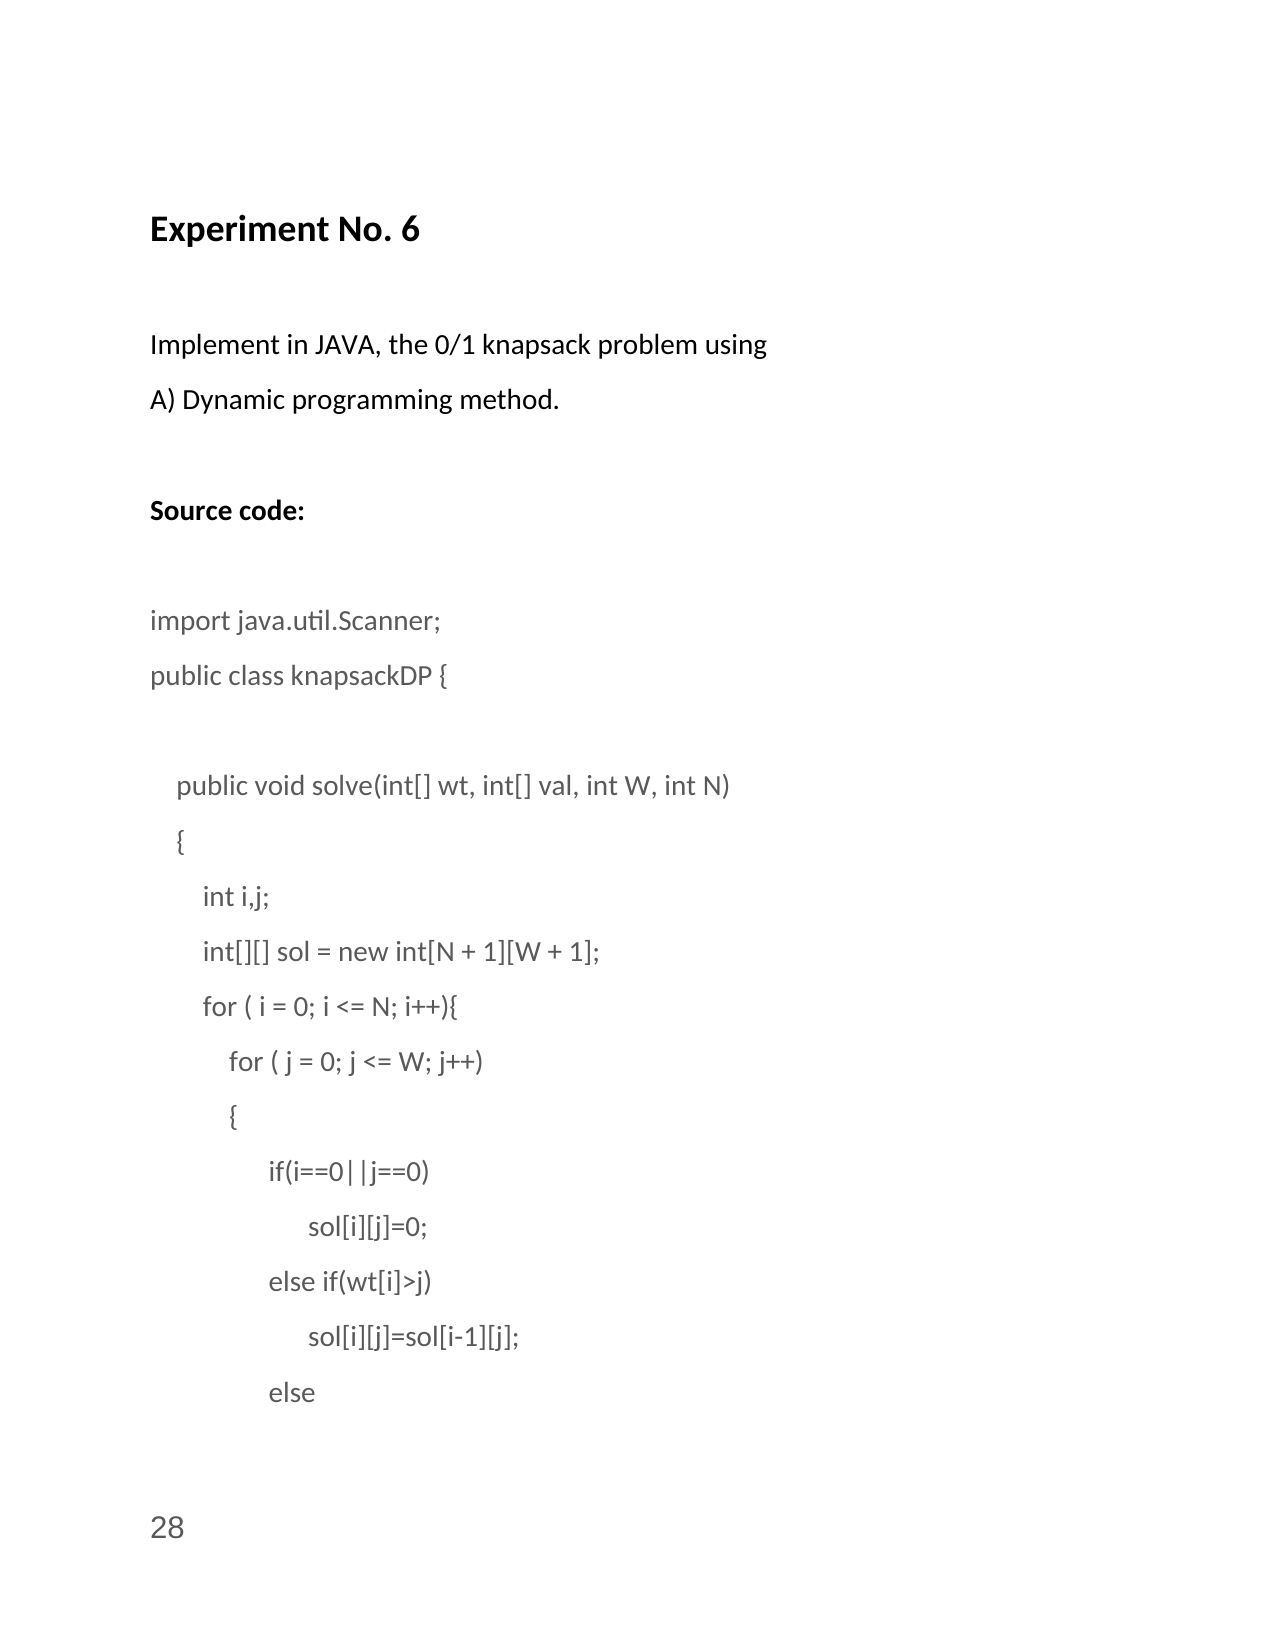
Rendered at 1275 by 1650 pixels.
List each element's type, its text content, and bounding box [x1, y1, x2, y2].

text sol[i][j]=sol[i-1][j]; [150, 1318, 1125, 1354]
text Source code: [150, 492, 1125, 527]
text public void solve(int[] wt, int[] val, int W, int N) [150, 767, 1125, 803]
text import java.util.Scanner; [150, 602, 1125, 637]
text A) Dynamic programming method. [150, 381, 1125, 417]
text sol[i][j]=0; [150, 1208, 1125, 1244]
text { [150, 823, 1125, 858]
text Experiment No. 6 [150, 205, 1125, 251]
text { [150, 1098, 1125, 1134]
text int[][] sol = new int[N + 1][W + 1]; [150, 933, 1125, 968]
text Implement in JAVA, the 0/1 knapsack problem using [150, 326, 1125, 362]
text int i,j; [150, 878, 1125, 913]
text for ( j = 0; j <= W; j++) [150, 1043, 1125, 1079]
text public class knapsackDP { [150, 657, 1125, 693]
text else [150, 1374, 1125, 1409]
text for ( i = 0; i <= N; i++){ [150, 988, 1125, 1023]
text if(i==0||j==0) [150, 1153, 1125, 1189]
text else if(wt[i]>j) [150, 1263, 1125, 1299]
